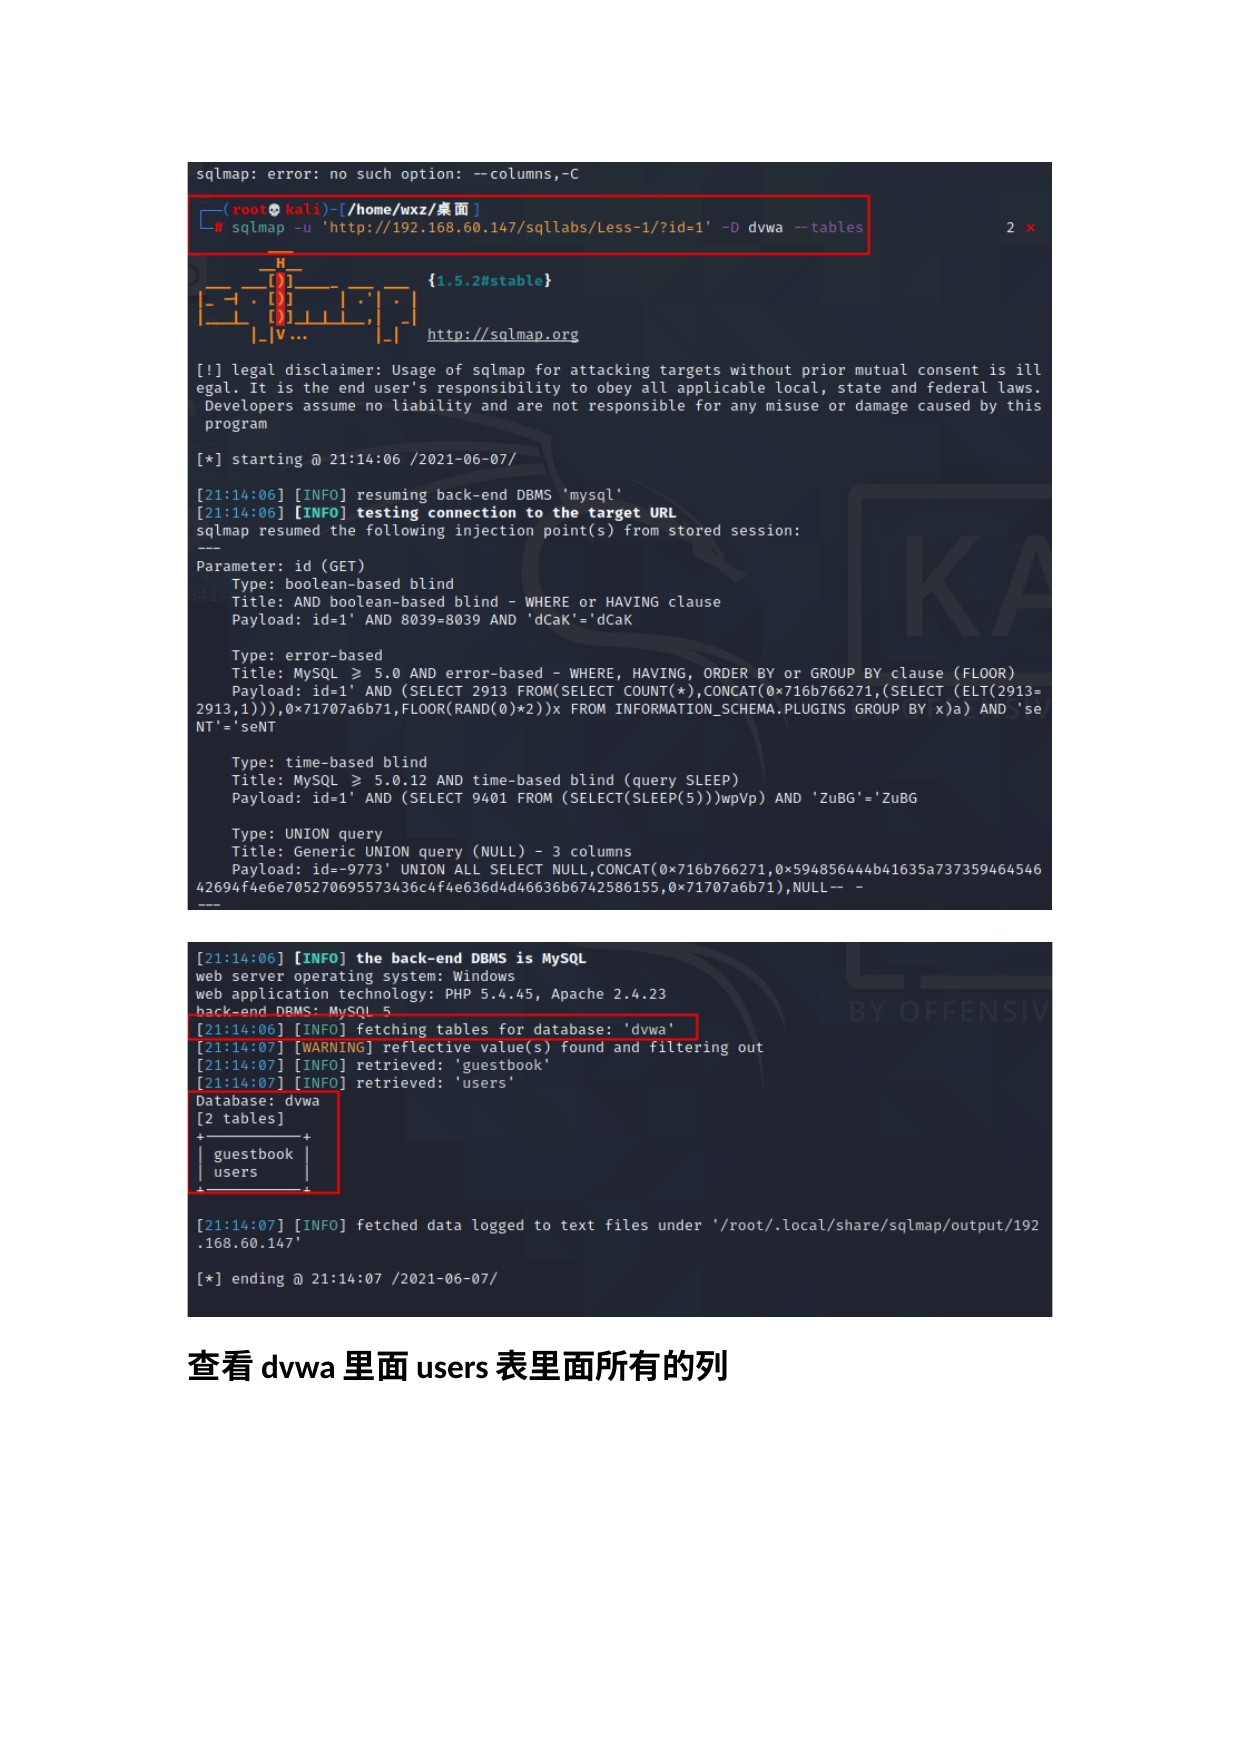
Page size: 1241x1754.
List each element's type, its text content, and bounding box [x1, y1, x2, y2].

picture [187, 942, 1053, 1317]
picture [187, 162, 1052, 910]
text 查看dvwa里面users表里面所有的列 [187, 1332, 1053, 1397]
